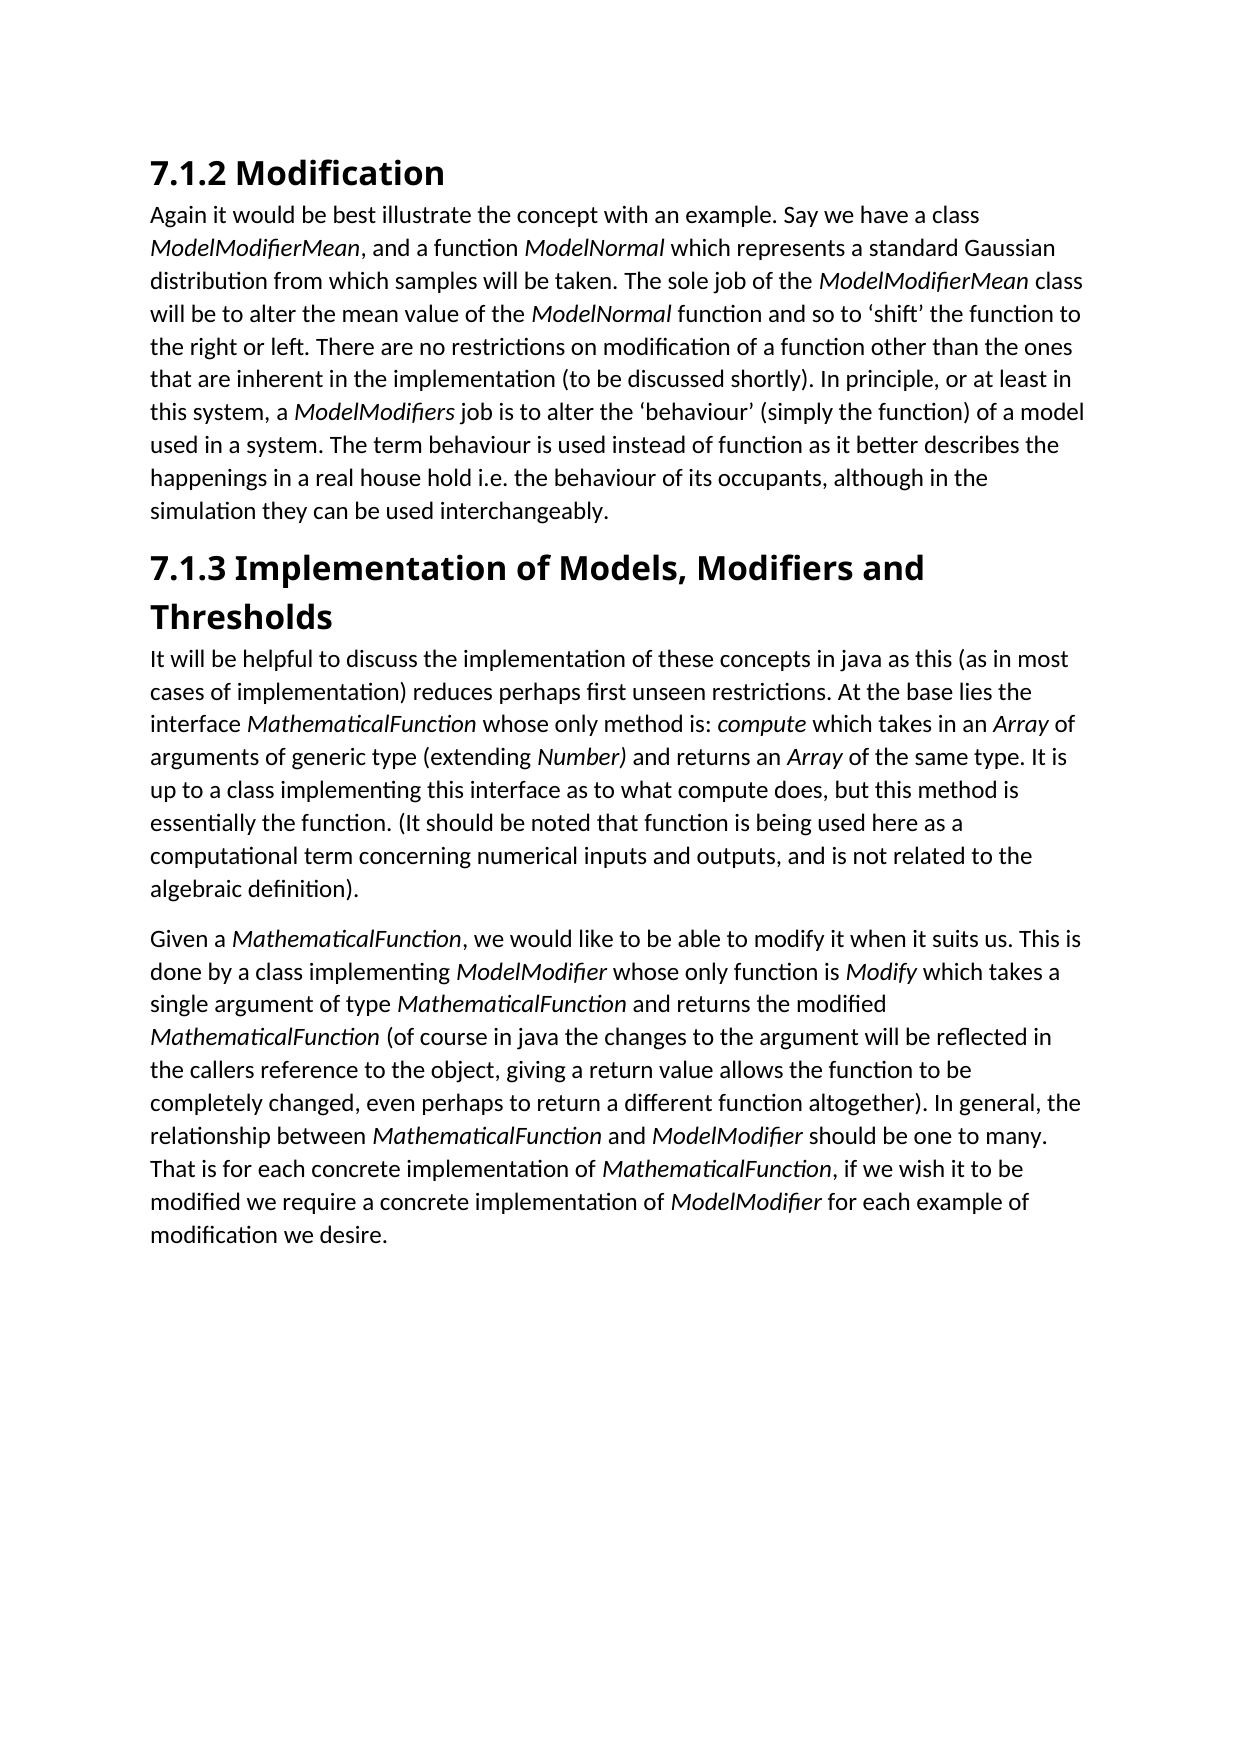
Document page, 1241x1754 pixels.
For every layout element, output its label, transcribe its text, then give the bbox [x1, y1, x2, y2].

subtitle 7.1.2 Modification [150, 150, 1090, 195]
text Given a MathematicalFunction, we would like to be able to modify it when it suits us. This is done by a class implementing ModelModifier whose only function is Modify which takes a single argument of type MathematicalFunction and returns the modified MathematicalFunction (of course in java the changes to the argument will be reflected in the callers reference to the object, giving a return value allows the function to be completely changed, even perhaps to return a different function altogether). In general, the relationship between MathematicalFunction and ModelModifier should be one to many. That is for each concrete implementation of MathematicalFunction, if we wish it to be modified we require a concrete implementation of ModelModifier for each example of modification we desire. [150, 923, 1090, 1249]
text Again it would be best illustrate the concept with an example. Say we have a class ModelModifierMean, and a function ModelNormal which represents a standard Gaussian distribution from which samples will be taken. The sole job of the ModelModifierMean class will be to alter the mean value of the ModelNormal function and so to ‘shift’ the function to the right or left. There are no restrictions on modification of a function other than the ones that are inherent in the implementation (to be discussed shortly). In principle, or at least in this system, a ModelModifiers job is to alter the ‘behaviour’ (simply the function) of a model used in a system. The term behaviour is used instead of function as it better describes the happenings in a real house hold i.e. the behaviour of its occupants, although in the simulation they can be used interchangeably. [150, 199, 1090, 526]
text It will be helpful to discuss the implementation of these concepts in java as this (as in most cases of implementation) reduces perhaps first unseen restrictions. At the base lies the interface MathematicalFunction whose only method is: compute which takes in an Array of arguments of generic type (extending Number) and returns an Array of the same type. It is up to a class implementing this interface as to what compute does, but this method is essentially the function. (It should be noted that function is being used here as a computational term concerning numerical inputs and outputs, and is not related to the algebraic definition). [150, 643, 1090, 904]
subtitle 7.1.3 Implementation of Models, Modifiers and Thresholds [150, 545, 1090, 639]
